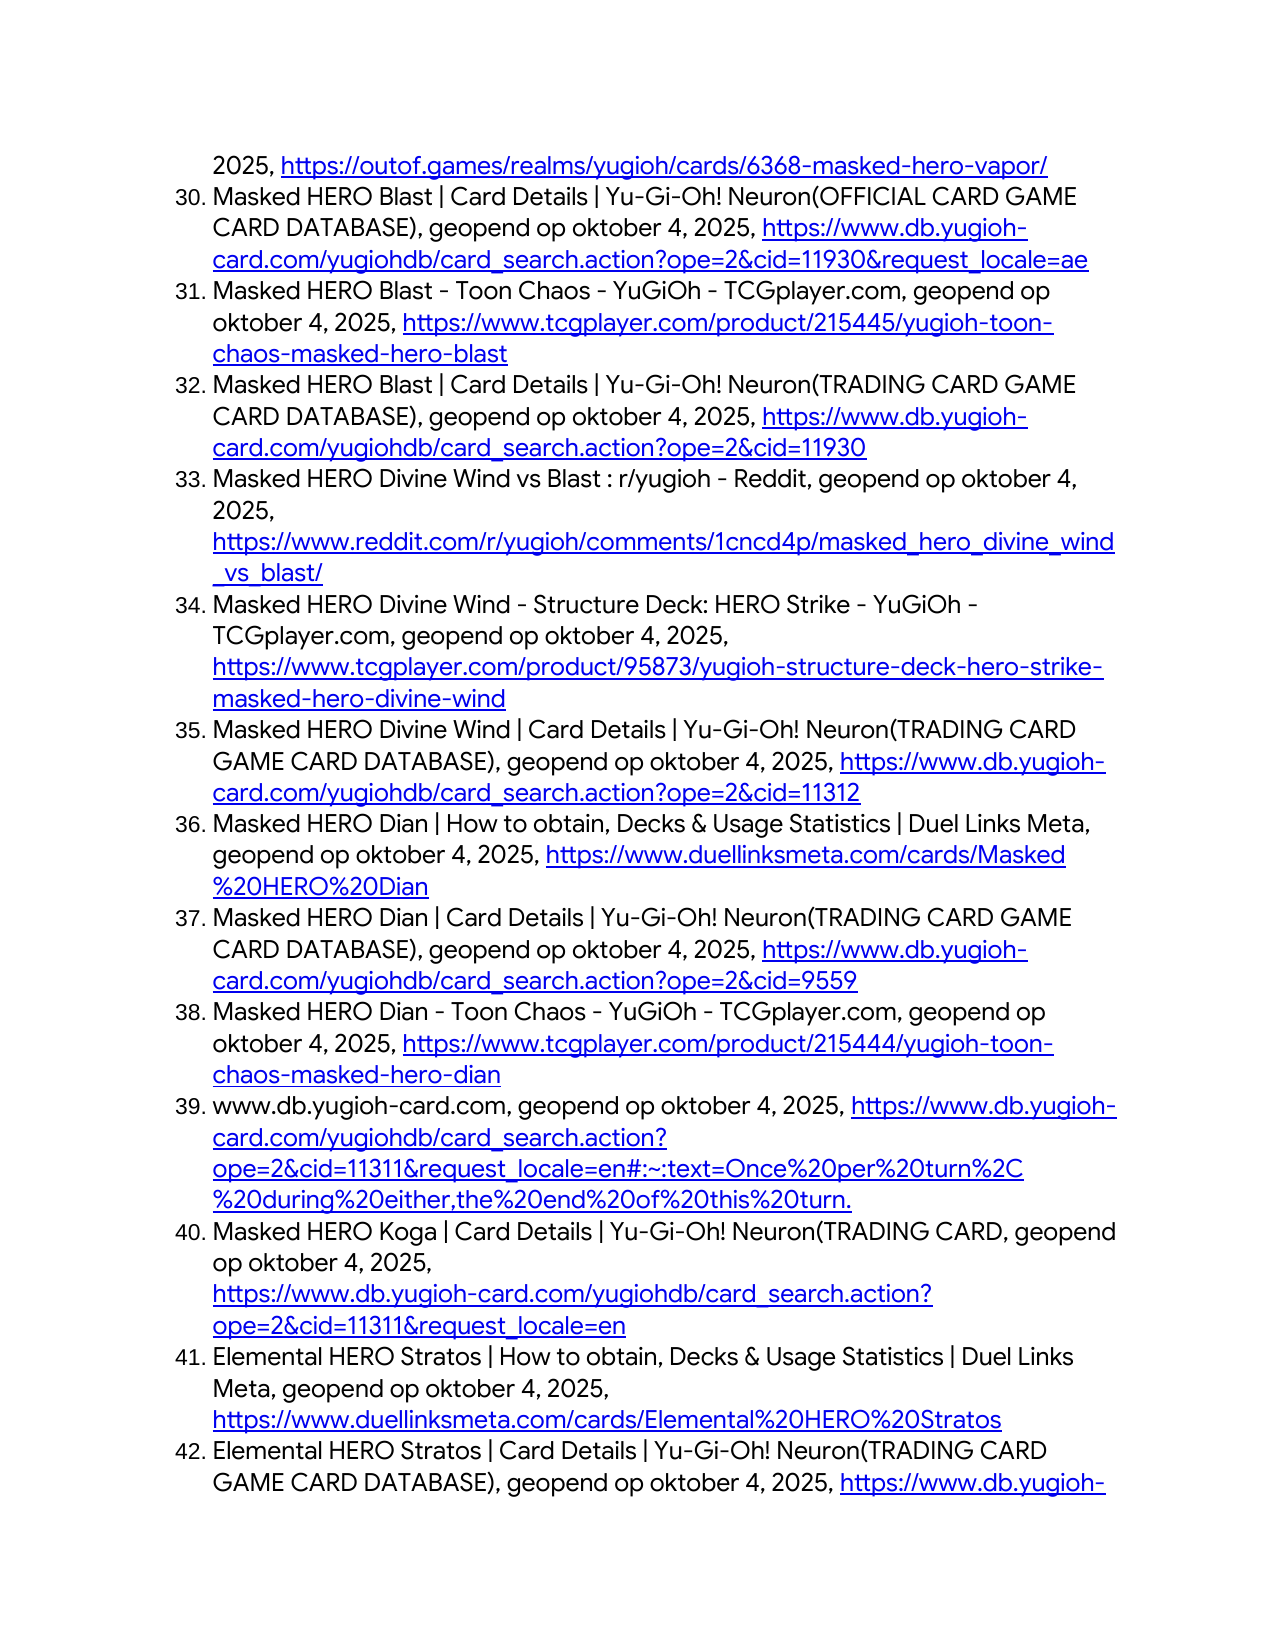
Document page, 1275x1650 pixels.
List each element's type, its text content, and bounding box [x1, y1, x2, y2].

list www.db.yugioh-card.com, geopend op oktober 4, 2025, https://www.db.yugioh-card.com/yugiohdb/card_search.action?ope=2&cid=11311&request_locale=en#:~:text=Once%20per%20turn%2C%20during%20either,the%20end%20of%20this%20turn. [175, 1091, 1125, 1216]
list Masked HERO Divine Wind | Card Details | Yu-Gi-Oh! Neuron(TRADING CARD GAME CARD DATABASE), geopend op oktober 4, 2025, https://www.db.yugioh-card.com/yugiohdb/card_search.action?ope=2&cid=11312 [175, 714, 1125, 808]
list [175, 1436, 1125, 1498]
list Masked HERO Blast - Toon Chaos - YuGiOh - TCGplayer.com, geopend op oktober 4, 2025, https://www.tcgplayer.com/product/215445/yugioh-toon-chaos-masked-hero-blast [175, 275, 1125, 369]
list Masked HERO Dian | Card Details | Yu-Gi-Oh! Neuron(TRADING CARD GAME CARD DATABASE), geopend op oktober 4, 2025, https://www.db.yugioh-card.com/yugiohdb/card_search.action?ope=2&cid=9559 [175, 902, 1125, 997]
list Masked HERO Blast | Card Details | Yu-Gi-Oh! Neuron(TRADING CARD GAME CARD DATABASE), geopend op oktober 4, 2025, https://www.db.yugioh-card.com/yugiohdb/card_search.action?ope=2&cid=11930 [175, 369, 1125, 463]
list Masked HERO Dian | How to obtain, Decks & Usage Statistics | Duel Links Meta, geopend op oktober 4, 2025, https://www.duellinksmeta.com/cards/Masked%20HERO%20Dian [175, 808, 1125, 902]
list Masked HERO Divine Wind vs Blast : r/yugioh - Reddit, geopend op oktober 4, 2025, https://www.reddit.com/r/yugioh/comments/1cncd4p/masked_hero_divine_wind_vs_blast/ [175, 463, 1125, 589]
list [175, 150, 1125, 181]
list Masked HERO Blast | Card Details | Yu-Gi-Oh! Neuron(OFFICIAL CARD GAME CARD DATABASE), geopend op oktober 4, 2025, https://www.db.yugioh-card.com/yugiohdb/card_search.action?ope=2&cid=11930&request_locale=ae [175, 181, 1125, 275]
list Masked HERO Divine Wind - Structure Deck: HERO Strike - YuGiOh - TCGplayer.com, geopend op oktober 4, 2025, https://www.tcgplayer.com/product/95873/yugioh-structure-deck-hero-strike-masked-hero-divine-wind [175, 589, 1125, 714]
list Elemental HERO Stratos | How to obtain, Decks & Usage Statistics | Duel Links Meta, geopend op oktober 4, 2025, https://www.duellinksmeta.com/cards/Elemental%20HERO%20Stratos [175, 1341, 1125, 1436]
list Masked HERO Dian - Toon Chaos - YuGiOh - TCGplayer.com, geopend op oktober 4, 2025, https://www.tcgplayer.com/product/215444/yugioh-toon-chaos-masked-hero-dian [175, 997, 1125, 1091]
list Masked HERO Koga | Card Details | Yu-Gi-Oh! Neuron(TRADING CARD, geopend op oktober 4, 2025, https://www.db.yugioh-card.com/yugiohdb/card_search.action?ope=2&cid=11311&request_locale=en [175, 1216, 1125, 1341]
